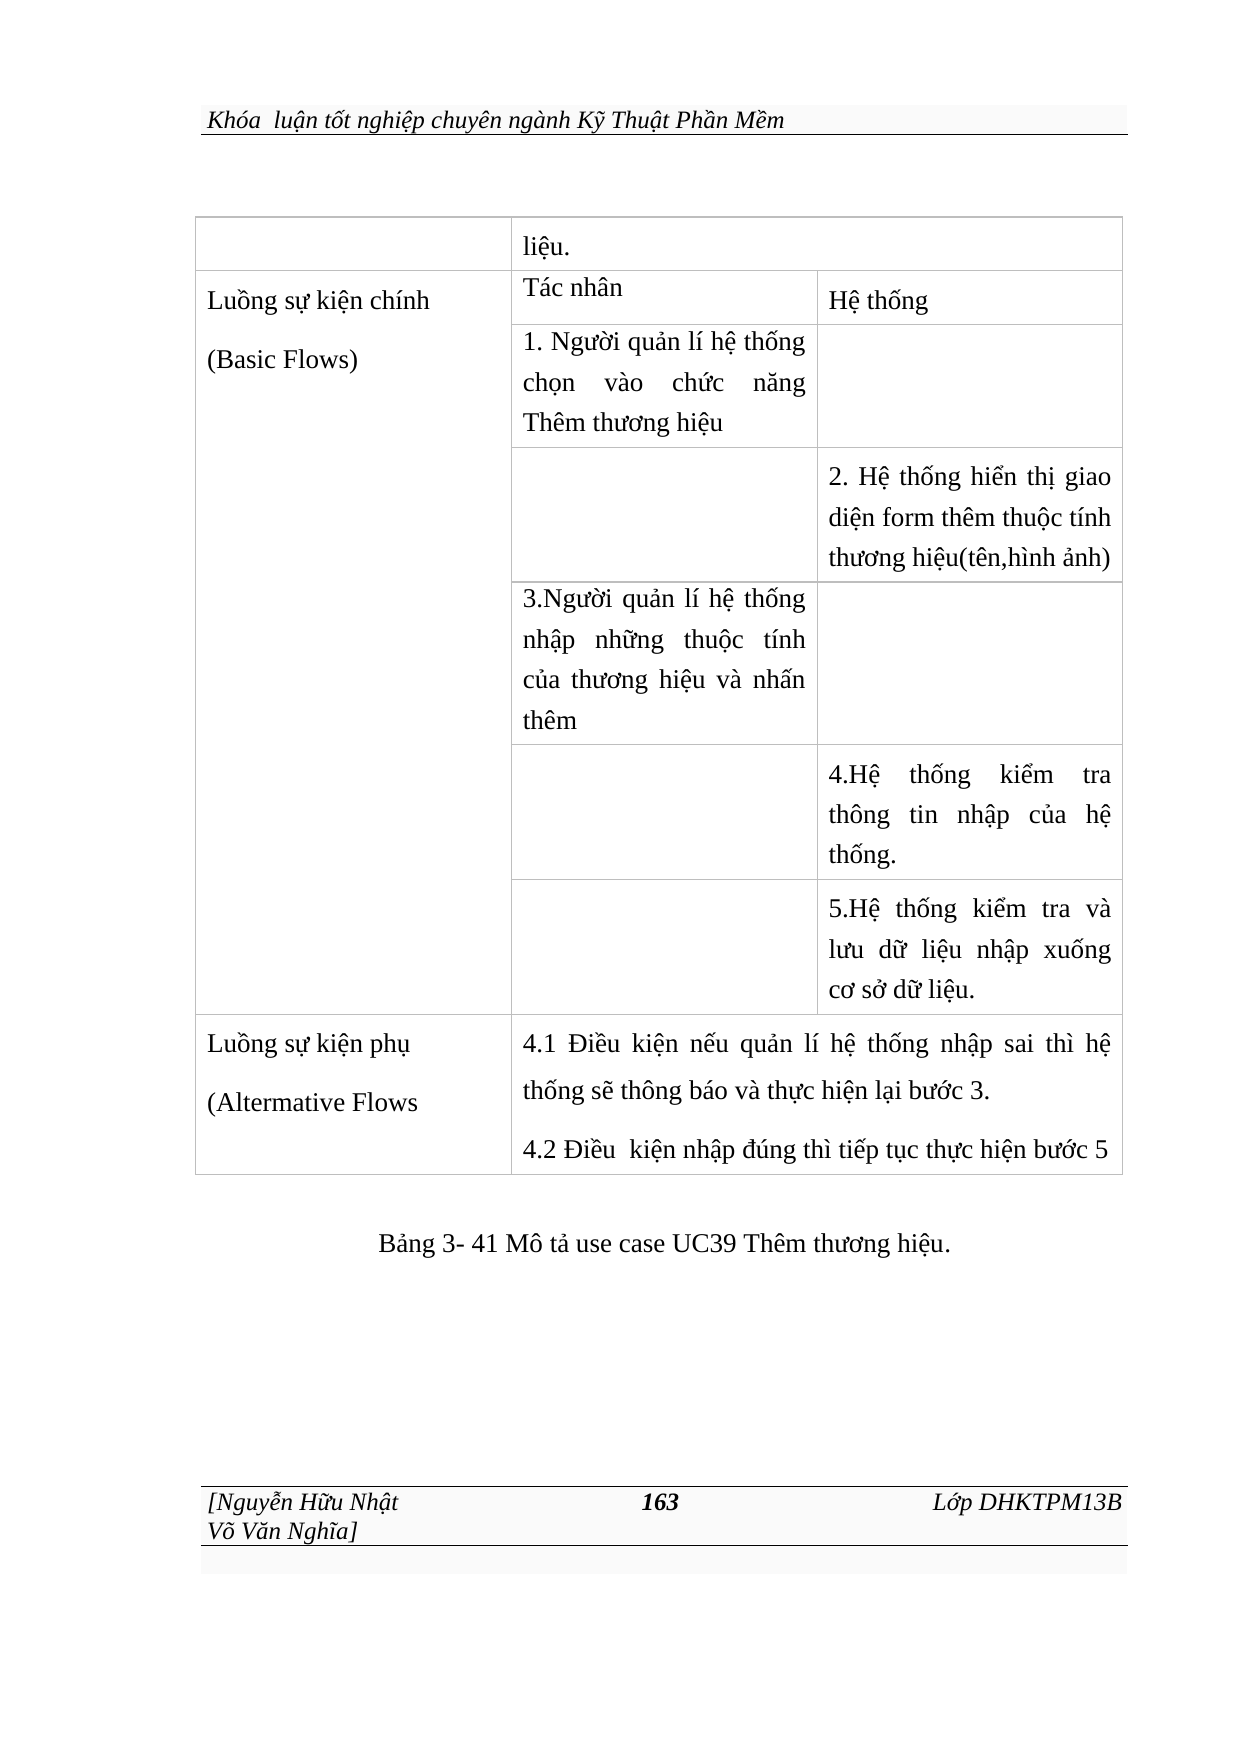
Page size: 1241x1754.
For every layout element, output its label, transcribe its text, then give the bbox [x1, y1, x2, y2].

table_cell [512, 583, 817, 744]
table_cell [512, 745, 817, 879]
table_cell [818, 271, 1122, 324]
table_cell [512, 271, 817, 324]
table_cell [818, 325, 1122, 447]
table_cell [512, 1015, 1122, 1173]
text Bảng 3- 41 Mô tả use case UC39 Thêm thương hiệu. [207, 1227, 1122, 1259]
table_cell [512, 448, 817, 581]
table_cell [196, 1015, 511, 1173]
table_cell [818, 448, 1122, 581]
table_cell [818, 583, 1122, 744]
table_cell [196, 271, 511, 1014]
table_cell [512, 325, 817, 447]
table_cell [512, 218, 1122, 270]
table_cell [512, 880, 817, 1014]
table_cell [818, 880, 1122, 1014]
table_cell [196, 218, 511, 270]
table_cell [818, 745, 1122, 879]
